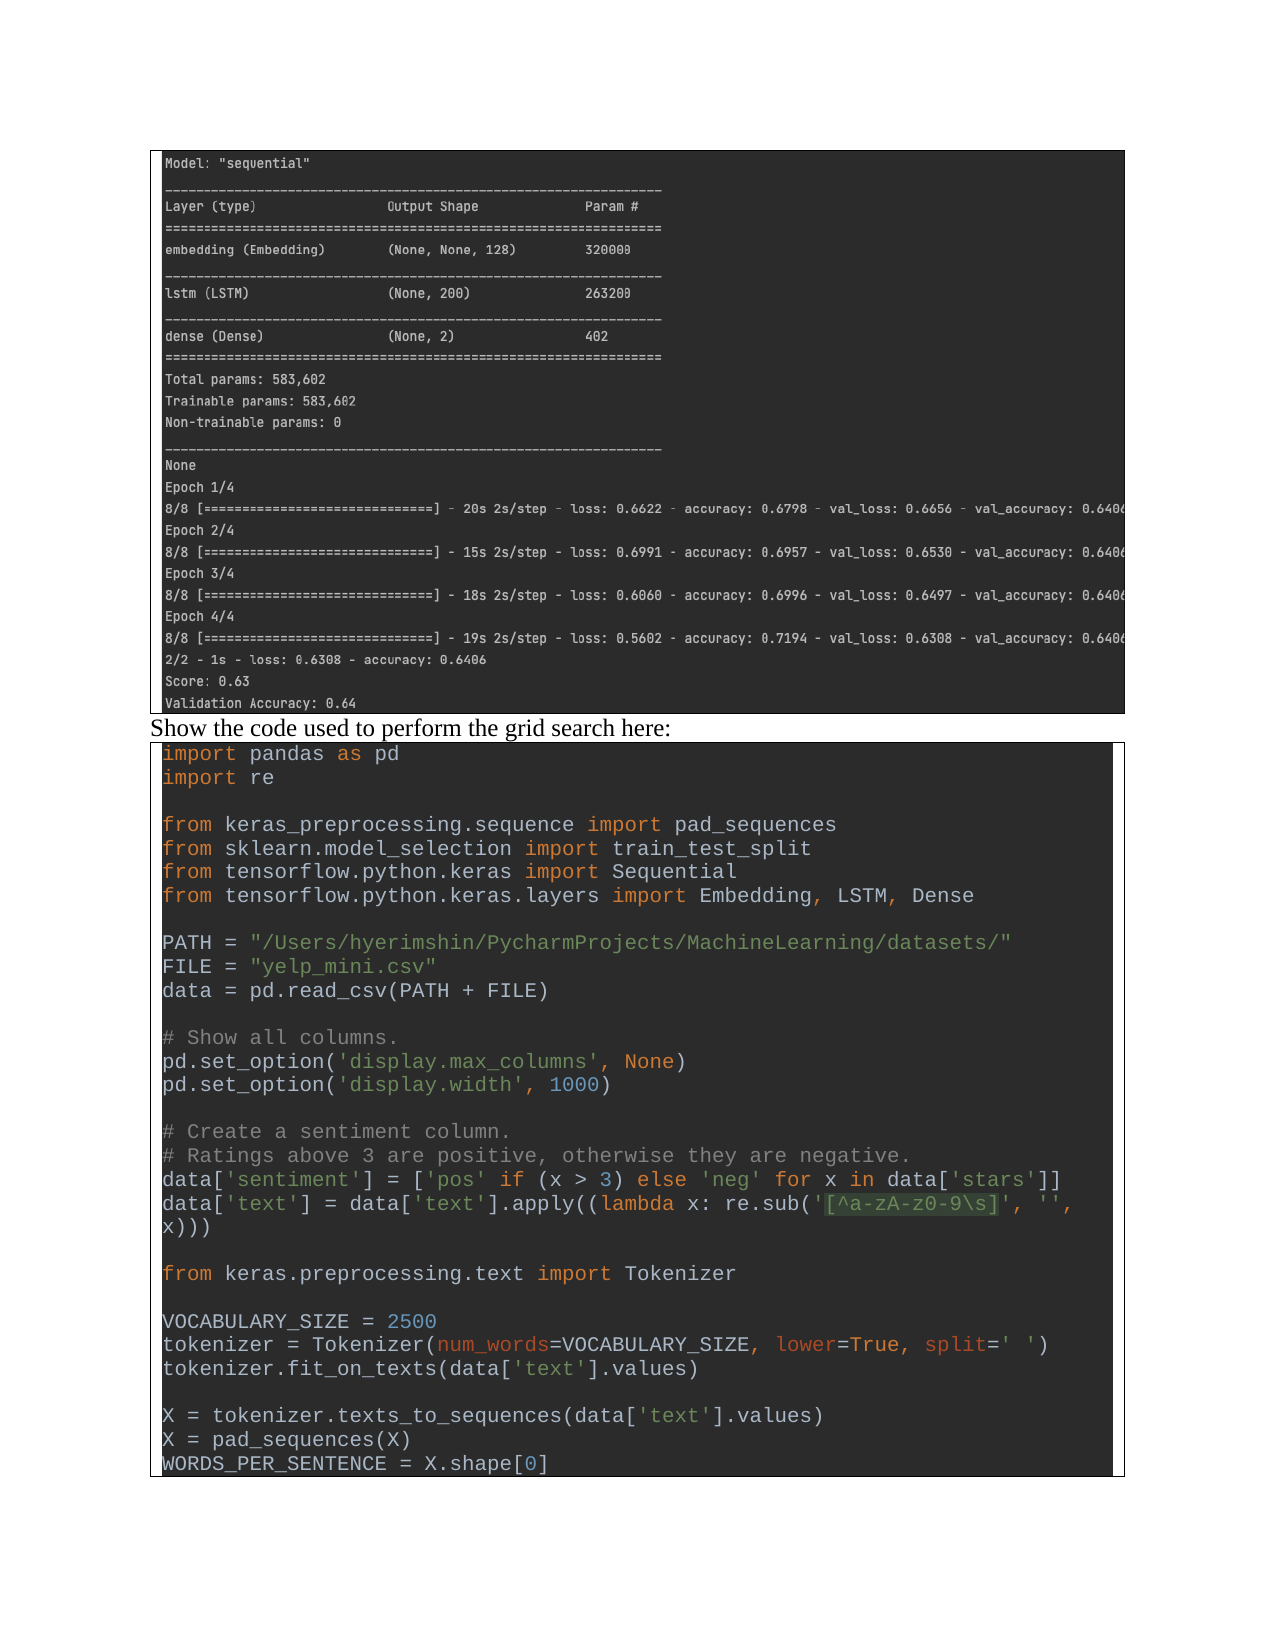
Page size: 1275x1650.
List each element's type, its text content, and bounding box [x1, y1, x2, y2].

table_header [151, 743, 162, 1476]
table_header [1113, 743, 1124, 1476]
table_header [151, 151, 161, 712]
text Show the code used to perform the grid search here: [150, 714, 1125, 742]
picture [161, 151, 1125, 713]
